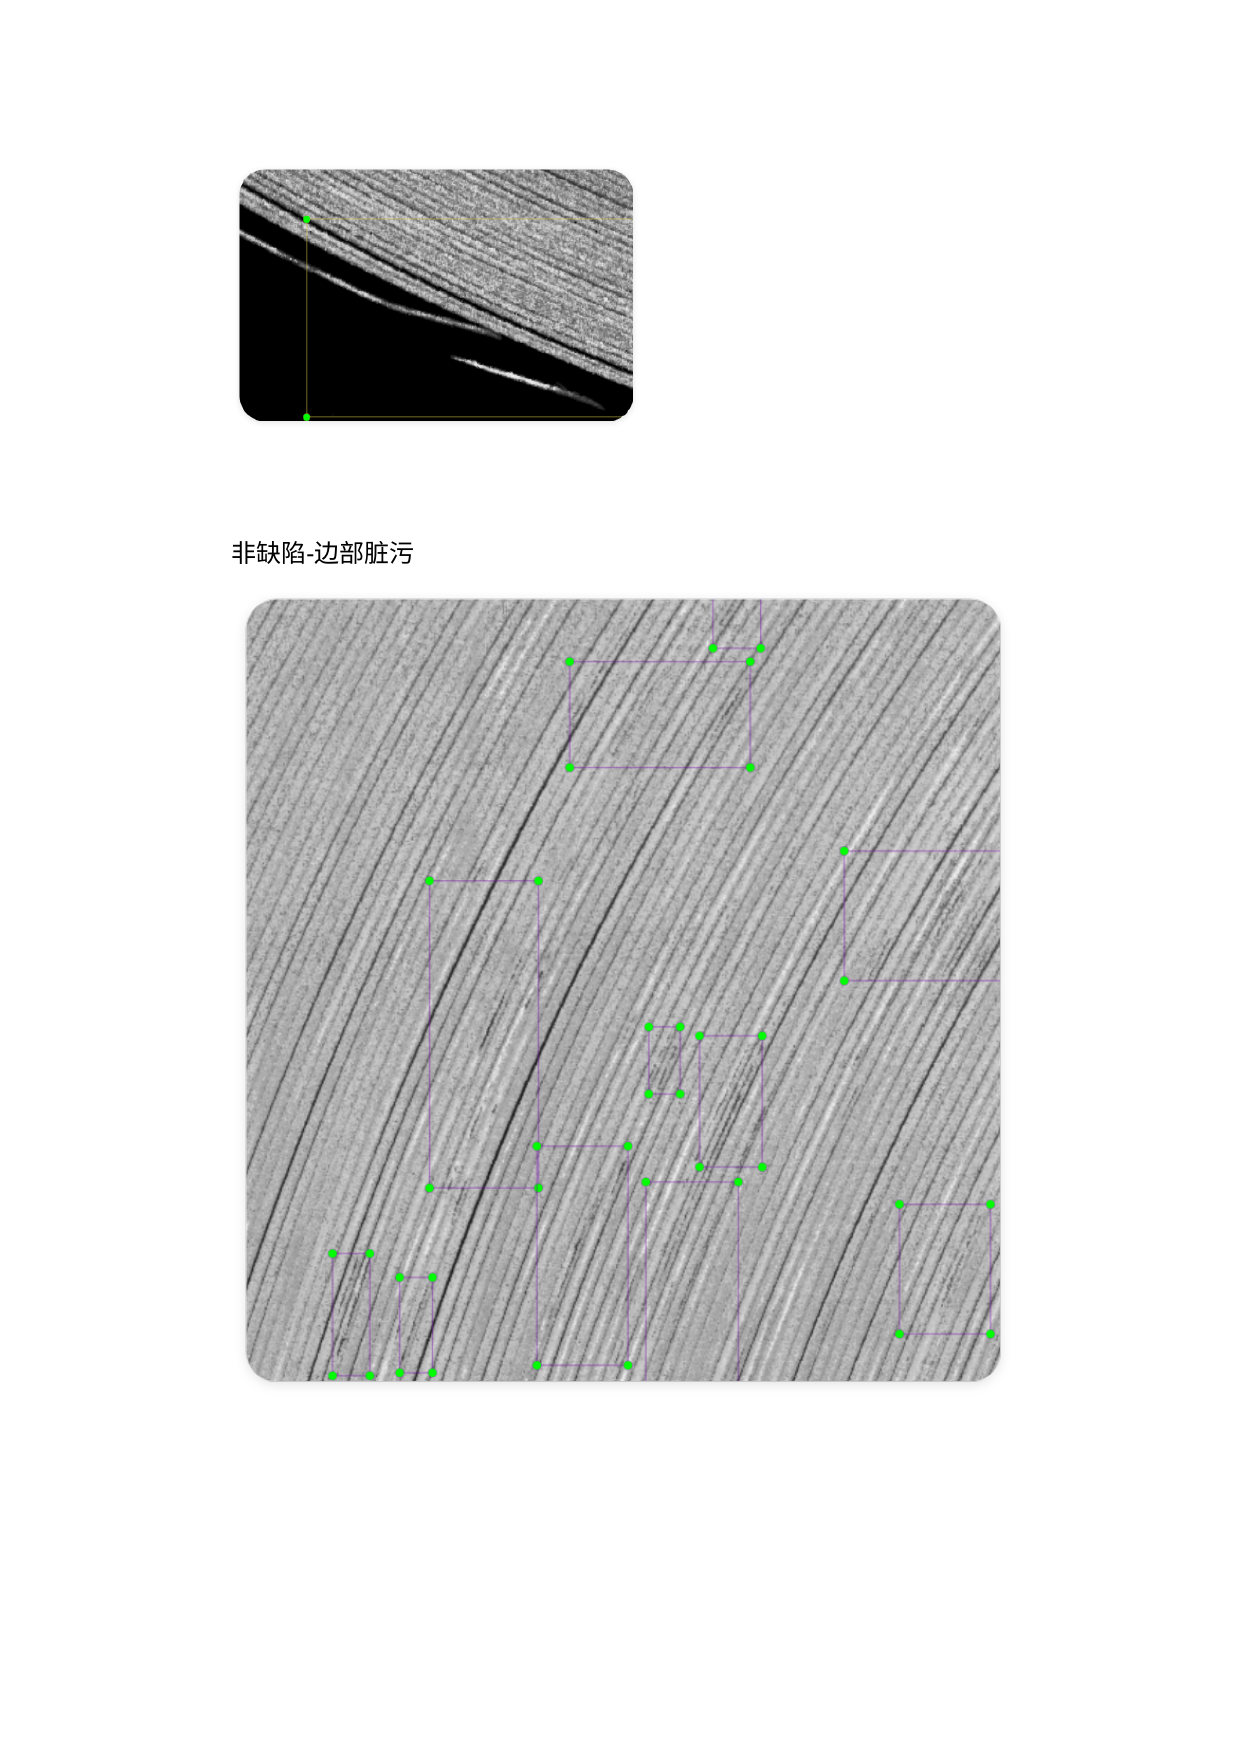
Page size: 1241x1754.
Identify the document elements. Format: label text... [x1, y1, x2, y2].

picture [231, 162, 640, 428]
text 非缺陷-边部脏污 [187, 519, 1053, 584]
picture [231, 584, 1015, 1396]
